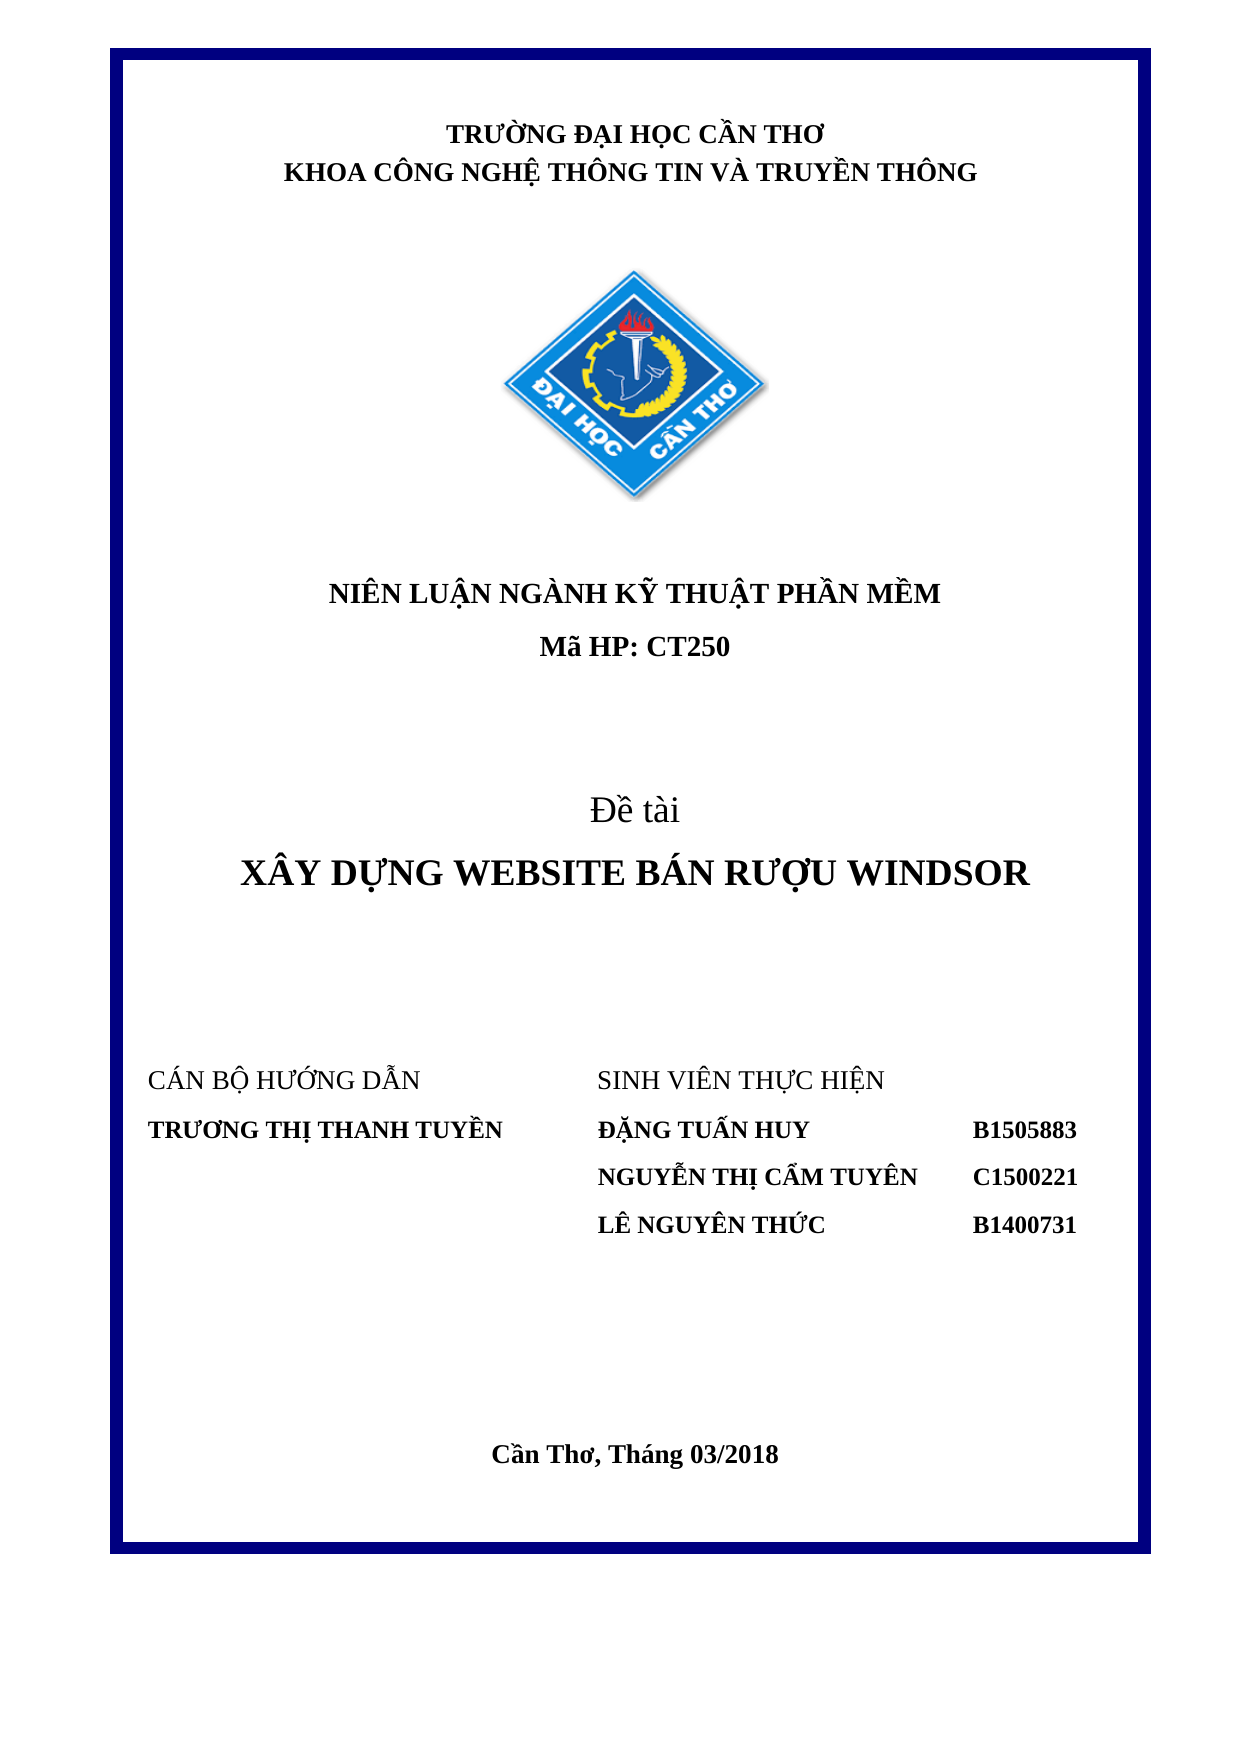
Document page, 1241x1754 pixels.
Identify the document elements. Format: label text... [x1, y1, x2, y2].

picture [500, 267, 770, 502]
text NIÊN LUẬN NGÀNH KỸ THUẬT PHẦN MỀM [148, 576, 1122, 610]
text TRƯỜNG ĐẠI HỌC CẦN THƠ KHOA CÔNG NGHỆ THÔNG TIN VÀ TRUYỀN THÔNG [148, 118, 1122, 502]
text NGUYỄN THỊ CẨM TUYÊN C1500221 [148, 1162, 1122, 1191]
text Cần Thơ, Tháng 03/2018 [148, 1438, 1122, 1469]
text CÁN BỘ HƯỚNG DẪN SINH VIÊN THỰC HIỆN [148, 1064, 1122, 1096]
text Đề tài [148, 788, 1122, 831]
text LÊ NGUYÊN THỨC B1400731 [148, 1210, 1122, 1239]
text XÂY DỰNG WEBSITE BÁN RƯỢU WINDSOR [148, 851, 1122, 924]
text Mã HP: CT250 [148, 629, 1122, 663]
text TRƯƠNG THỊ THANH TUYỀN ĐẶNG TUẤN HUY B1505883 [148, 1115, 1122, 1143]
